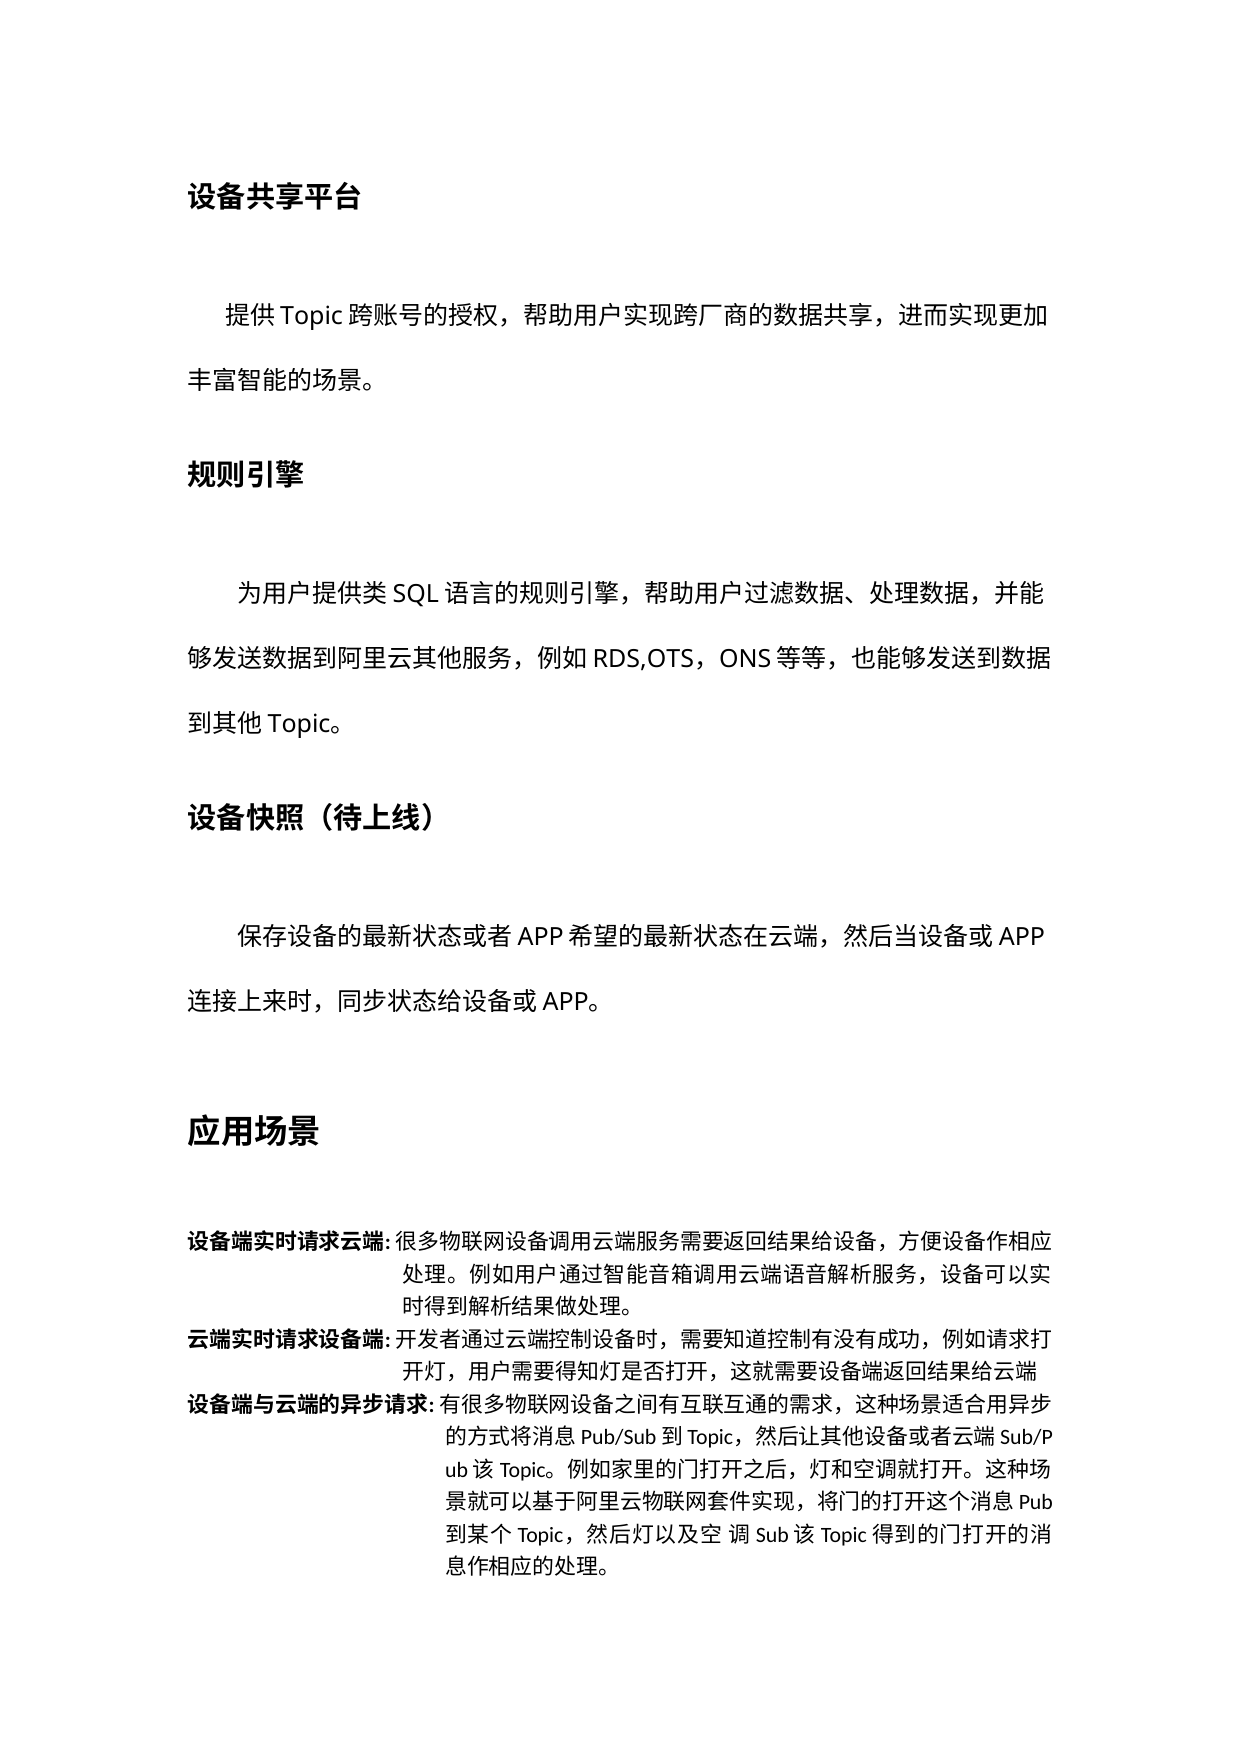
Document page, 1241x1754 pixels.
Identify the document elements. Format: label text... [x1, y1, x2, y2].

text 为用户提供类SQL语言的规则引擎，帮助用户过滤数据、处理数据，并能够发送数据到阿里云其他服务，例如RDS,OTS，ONS等等，也能够发送到数据到其他Topic。 [187, 559, 1053, 754]
text 设备端实时请求云端: 很多物联网设备调用云端服务需要返回结果给设备，方便设备作相应处理。例如用户通过智能音箱调用云端语音解析服务，设备可以实时得到解析结果做处理。 [187, 1224, 1053, 1321]
text 保存设备的最新状态或者APP希望的最新状态在云端，然后当设备或APP连接上来时，同步状态给设备或APP。 [187, 902, 1053, 1032]
text 设备端与云端的异步请求: 有很多物联网设备之间有互联互通的需求，这种场景适合用异步的方式将消息Pub/Sub到Topic，然后让其他设备或者云端Sub/Pub该 Topic。例如家里的门打开之后，灯和空调就打开。这种场景就可以基于阿里云物联网套件实现，将门的打开这个消息Pub到某个Topic，然后灯以及空 调Sub该Topic得到的门打开的消息作相应的处理。 [187, 1386, 1053, 1581]
subtitle 设备共享平台 [187, 162, 1053, 227]
text 提供Topic跨账号的授权，帮助用户实现跨厂商的数据共享，进而实现更加丰富智能的场景。 [187, 281, 1053, 411]
text 云端实时请求设备端: 开发者通过云端控制设备时，需要知道控制有没有成功，例如请求打开灯，用户需要得知灯是否打开，这就需要设备端返回结果给云端 [187, 1321, 1053, 1386]
subtitle 规则引擎 [187, 440, 1053, 505]
subtitle 应用场景 [187, 1097, 1053, 1162]
subtitle 设备快照（待上线） [187, 783, 1053, 848]
